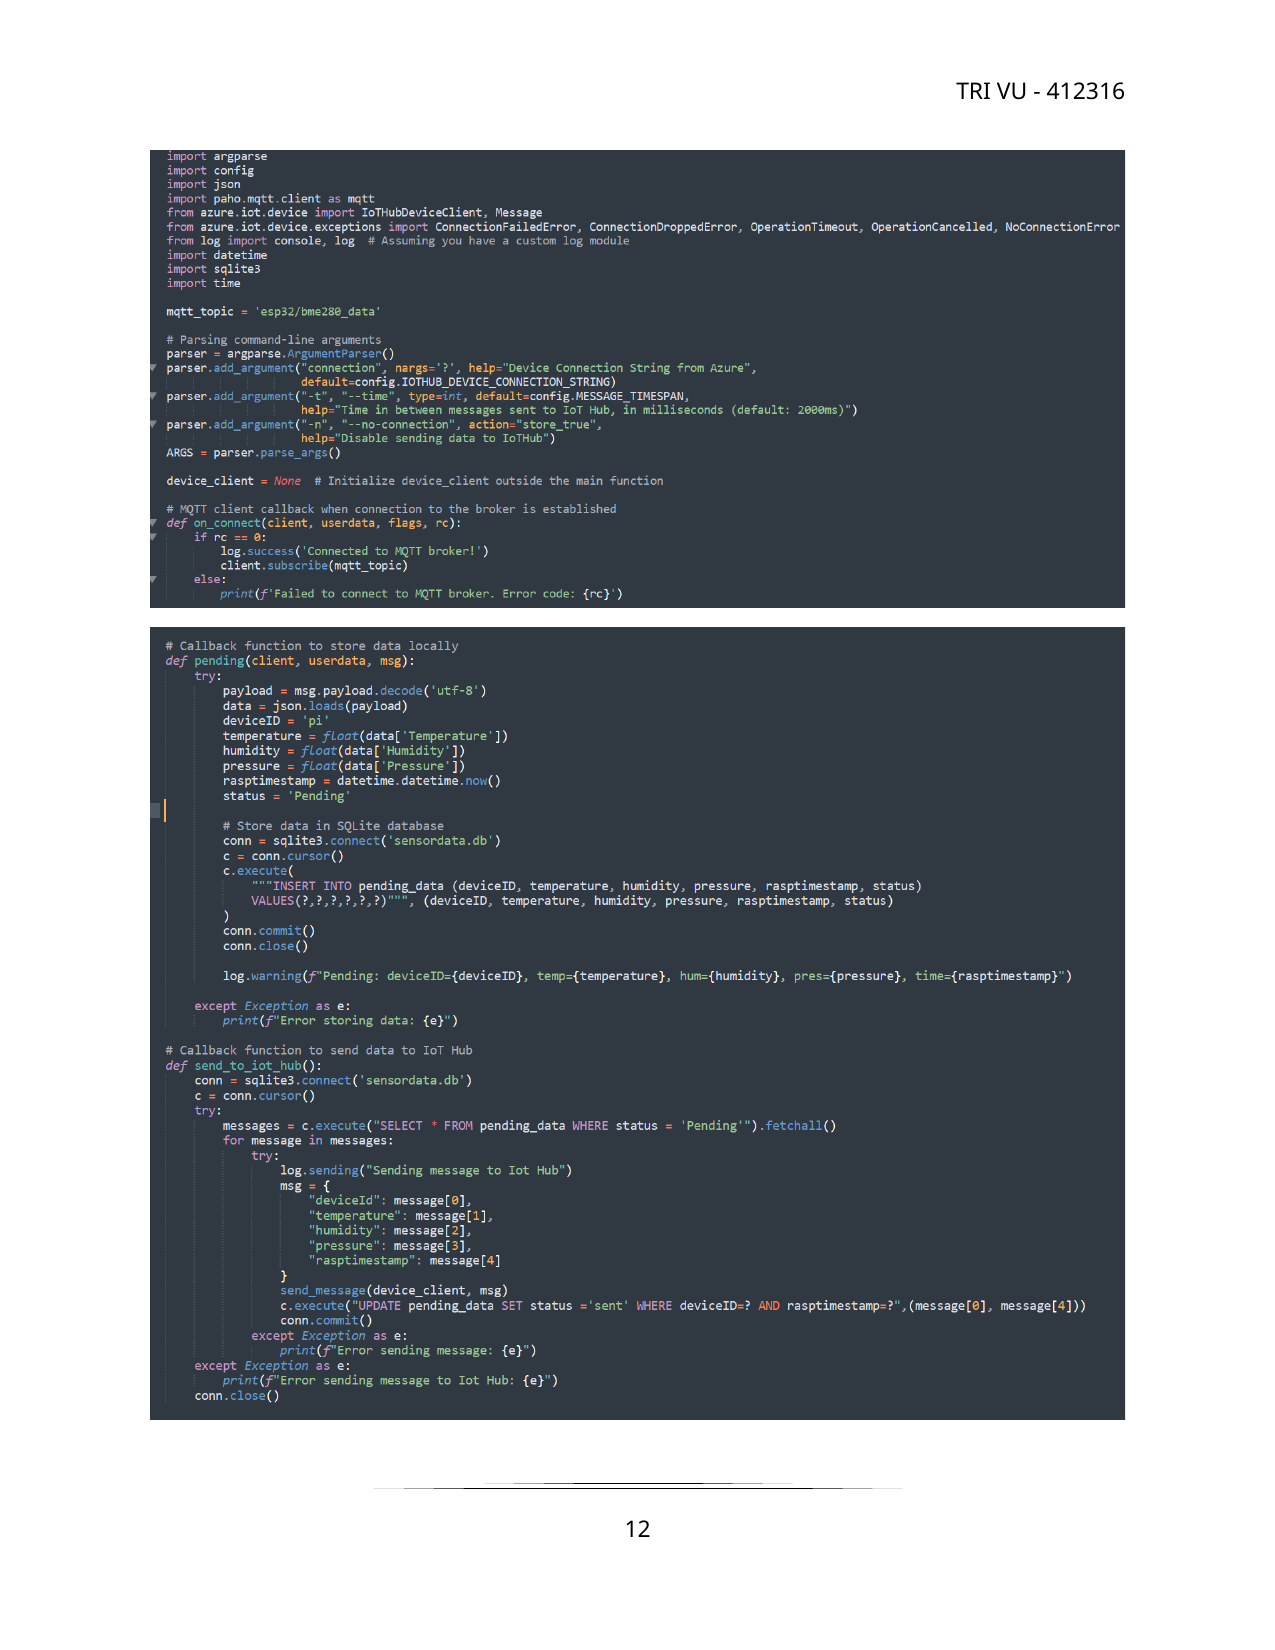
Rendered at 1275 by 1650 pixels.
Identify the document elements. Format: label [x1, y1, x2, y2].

picture [150, 627, 1125, 1420]
picture [150, 150, 1125, 608]
